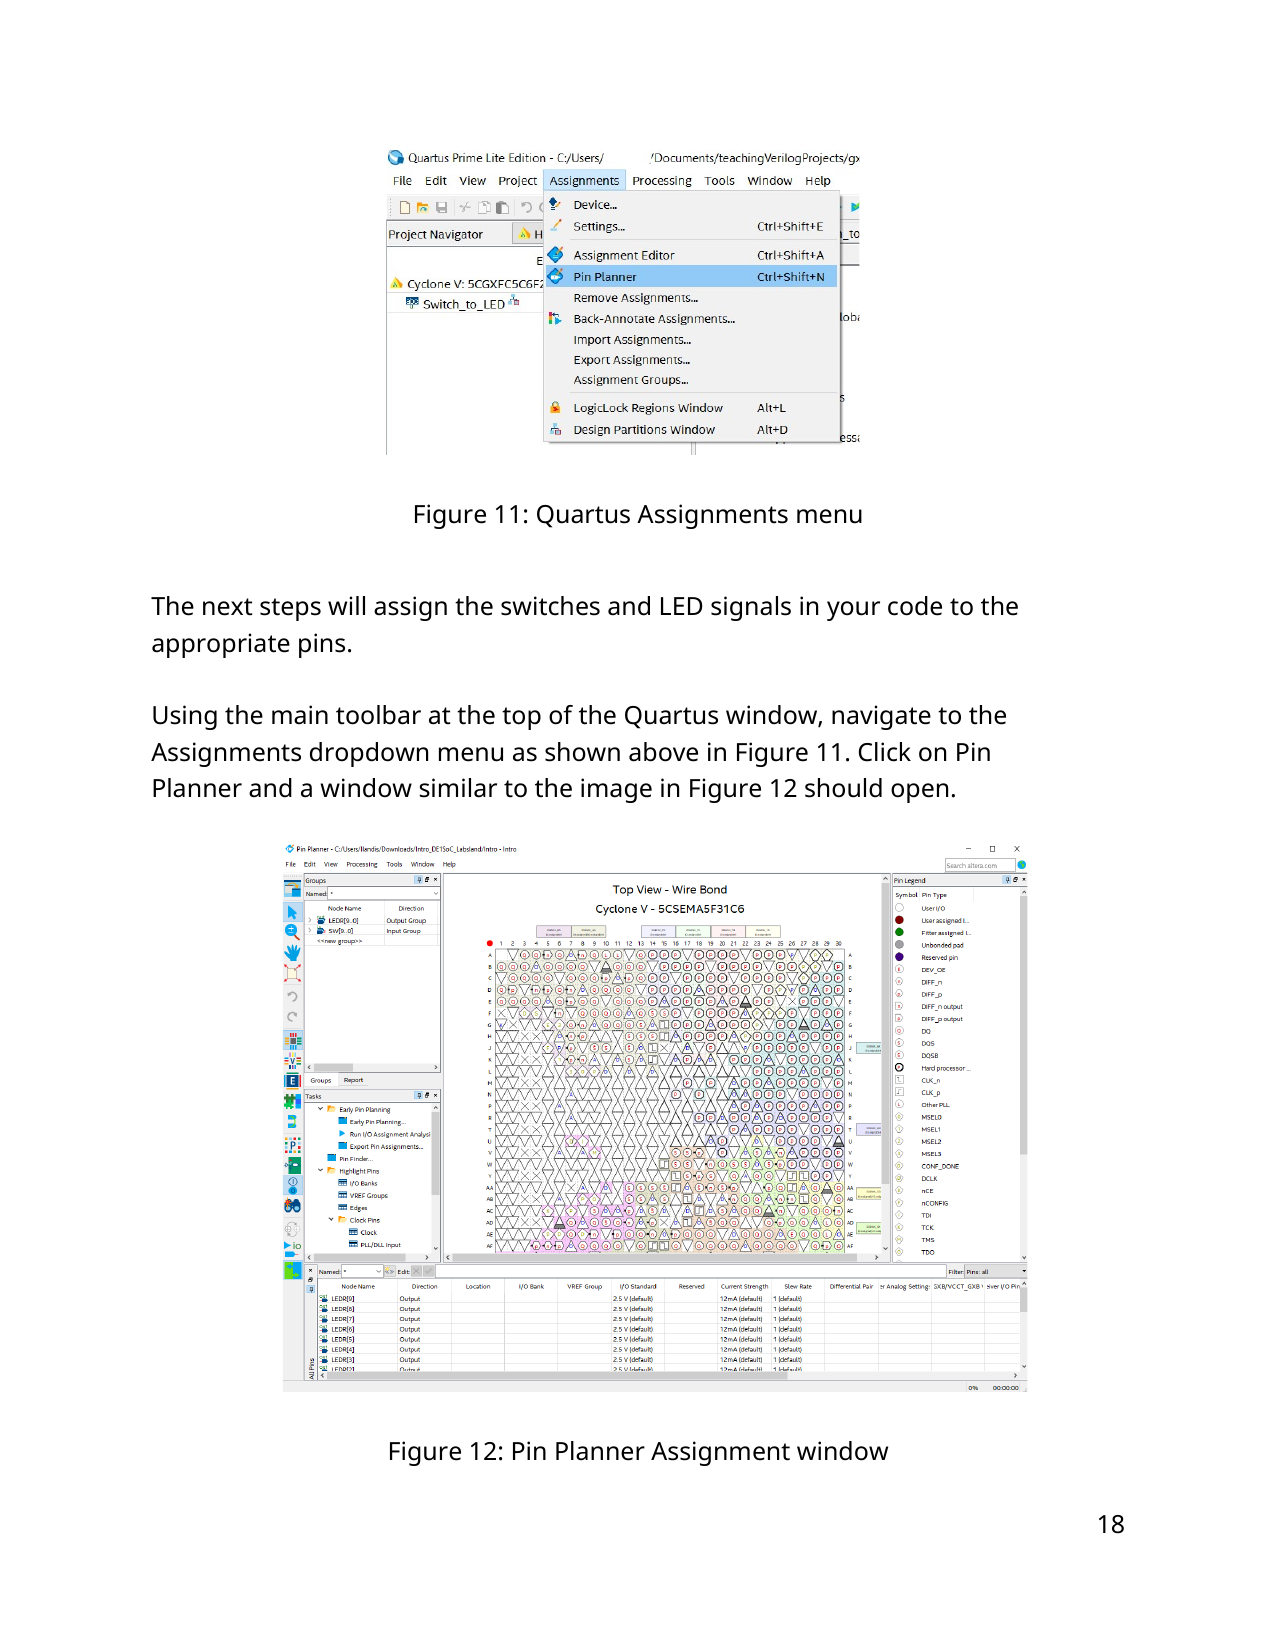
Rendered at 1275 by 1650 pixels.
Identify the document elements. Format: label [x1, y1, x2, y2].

picture [386, 150, 860, 455]
picture [282, 843, 1028, 1392]
